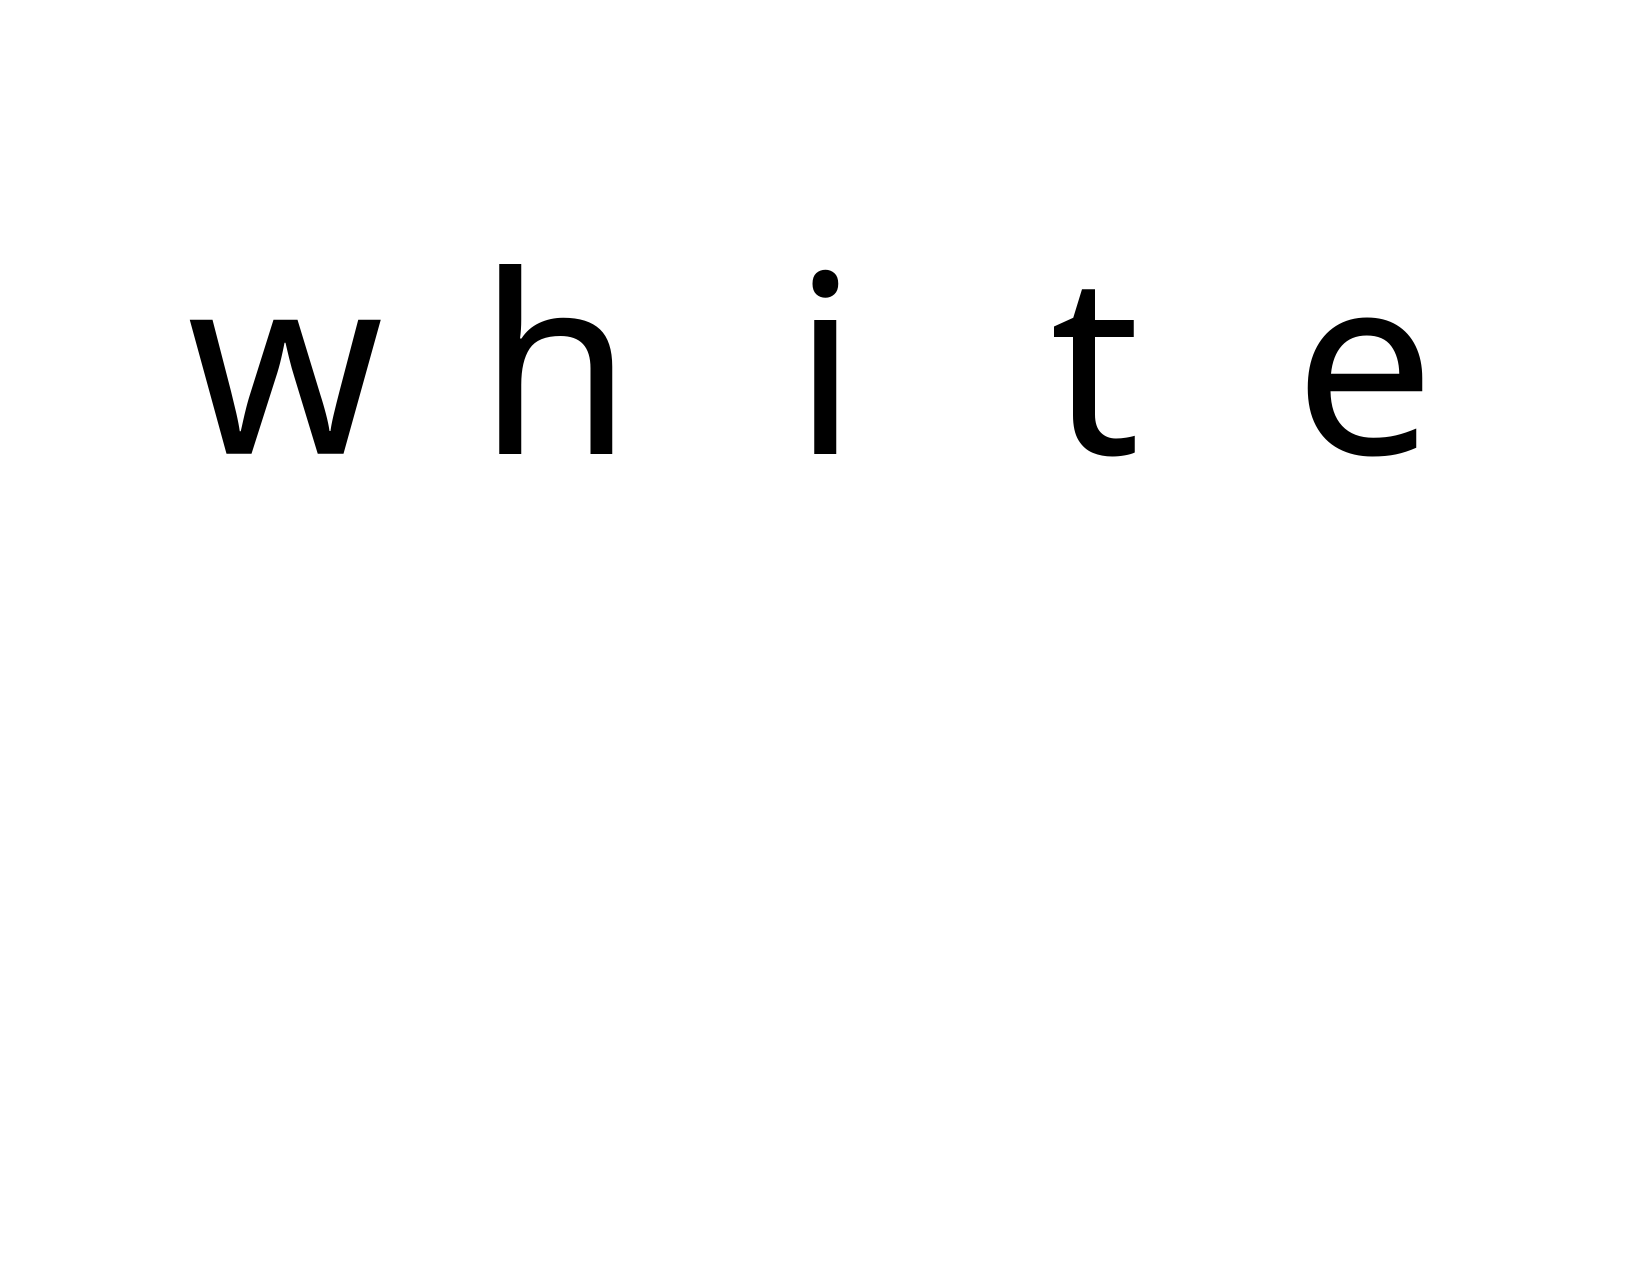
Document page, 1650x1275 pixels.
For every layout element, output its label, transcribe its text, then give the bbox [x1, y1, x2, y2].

table_cell w [150, 150, 420, 528]
table_cell i [690, 150, 960, 528]
table_cell e [1230, 150, 1500, 528]
table_cell h [420, 150, 690, 528]
table_cell t [960, 150, 1230, 528]
